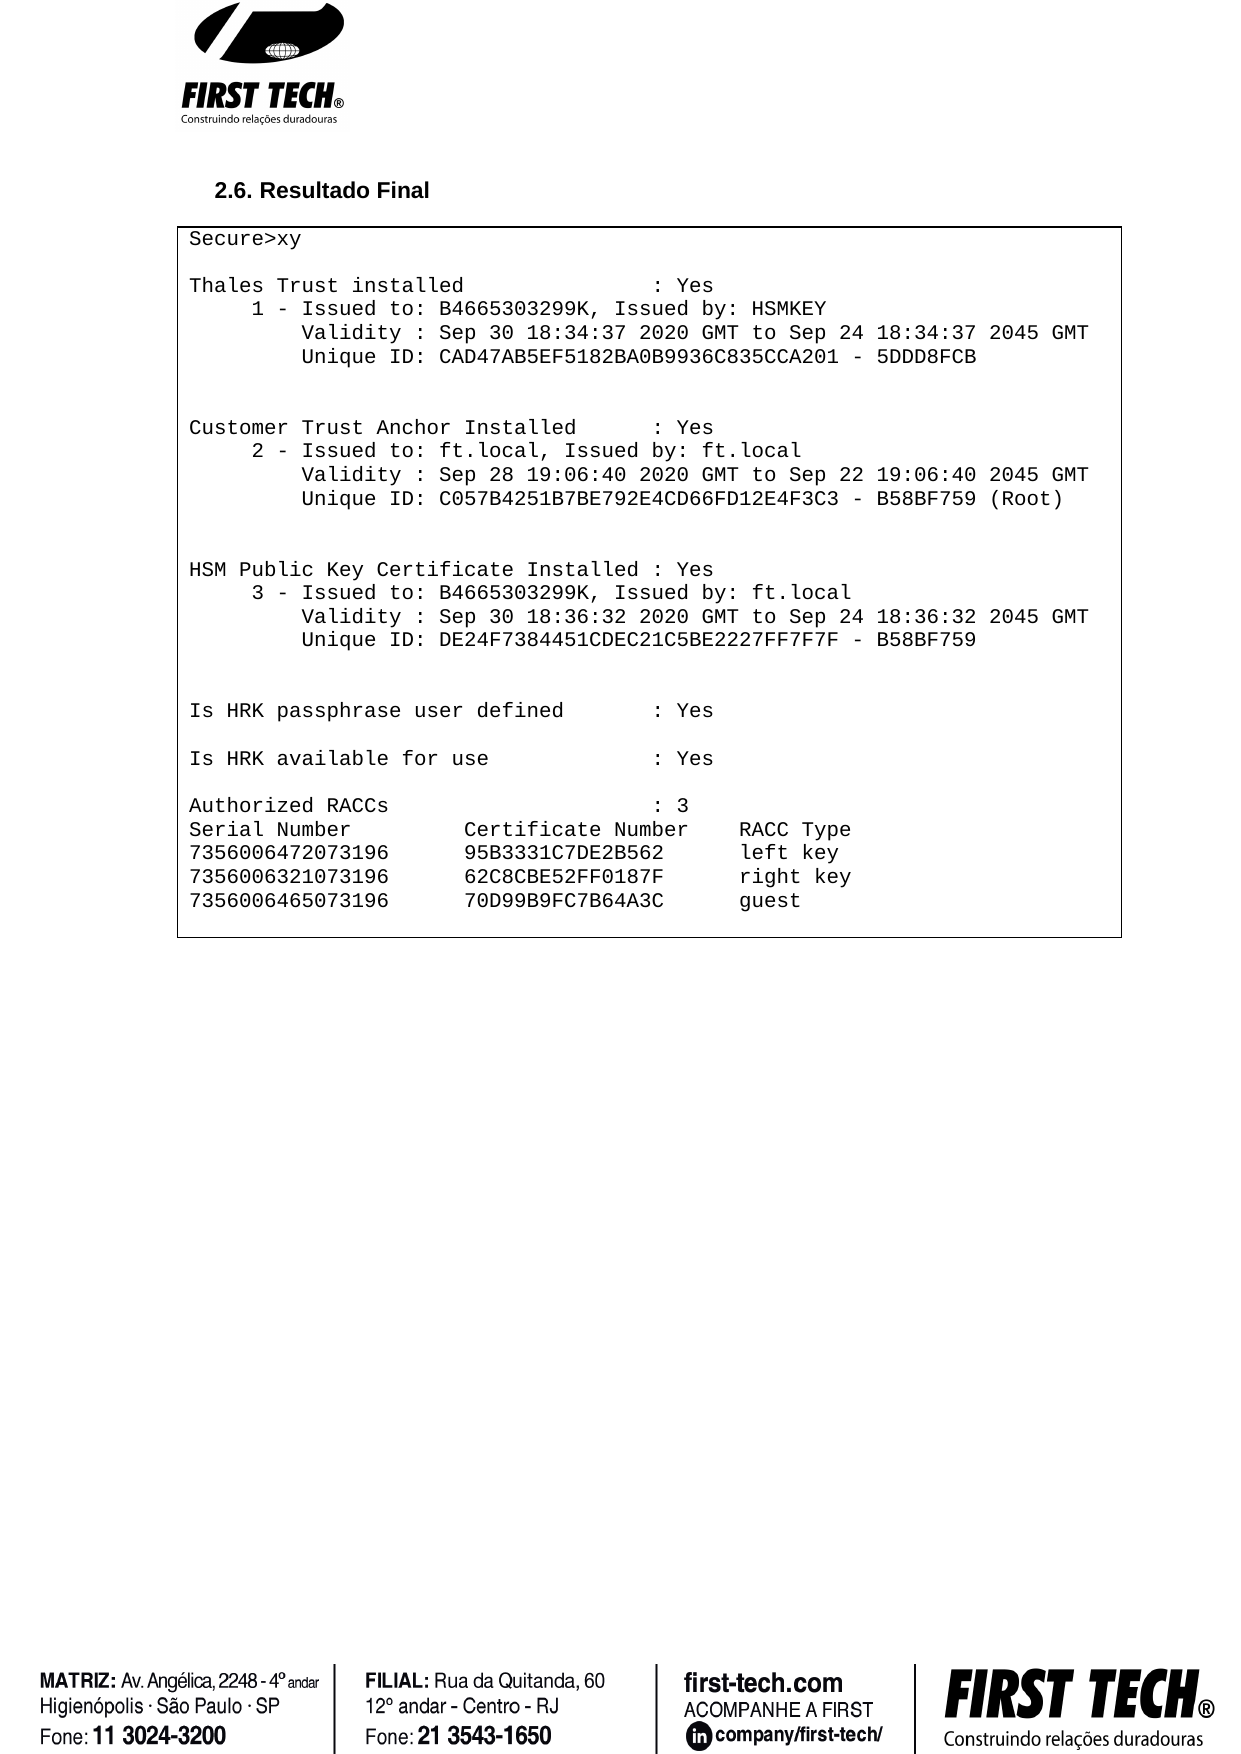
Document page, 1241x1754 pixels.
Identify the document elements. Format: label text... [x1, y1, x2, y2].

subtitle Resultado Final [214, 177, 1122, 203]
picture [0, 1603, 1241, 1754]
picture [175, 0, 351, 132]
table_header Secure>xy Thales Trust installed : Yes 1 - Issued to: B4665303299K, Issued by: HSMKEY Validity : Sep 30 18:34:37 2020 GMT to Sep 24 18:34:37 2045 GMT Unique ID: CAD47AB5EF5182BA0B9936C835CCA201 - 5DDD8FCB Customer Trust Anchor Installed : Yes 2 - Issued to: ft.local, Issued by: ft.local Validity : Sep 28 19:06:40 2020 GMT to Sep 22 19:06:40 2045 GMT Unique ID: C057B4251B7BE792E4CD66FD12E4F3C3 - B58BF759 (Root) HSM Public Key Certificate Installed : Yes 3 - Issued to: B4665303299K, Issued by: ft.local Validity : Sep 30 18:36:32 2020 GMT to Sep 24 18:36:32 2045 GMT Unique ID: DE24F7384451CDEC21C5BE2227FF7F7F - B58BF759 Is HRK passphrase user defined : Yes Is HRK available for use : Yes Authorized RACCs : 3 Serial Number Certificate Number RACC Type 7356006472073196 95B3331C7DE2B562 left key 7356006321073196 62C8CBE52FF0187F right key 7356006465073196 70D99B9FC7B64A3C guest [178, 228, 1121, 937]
